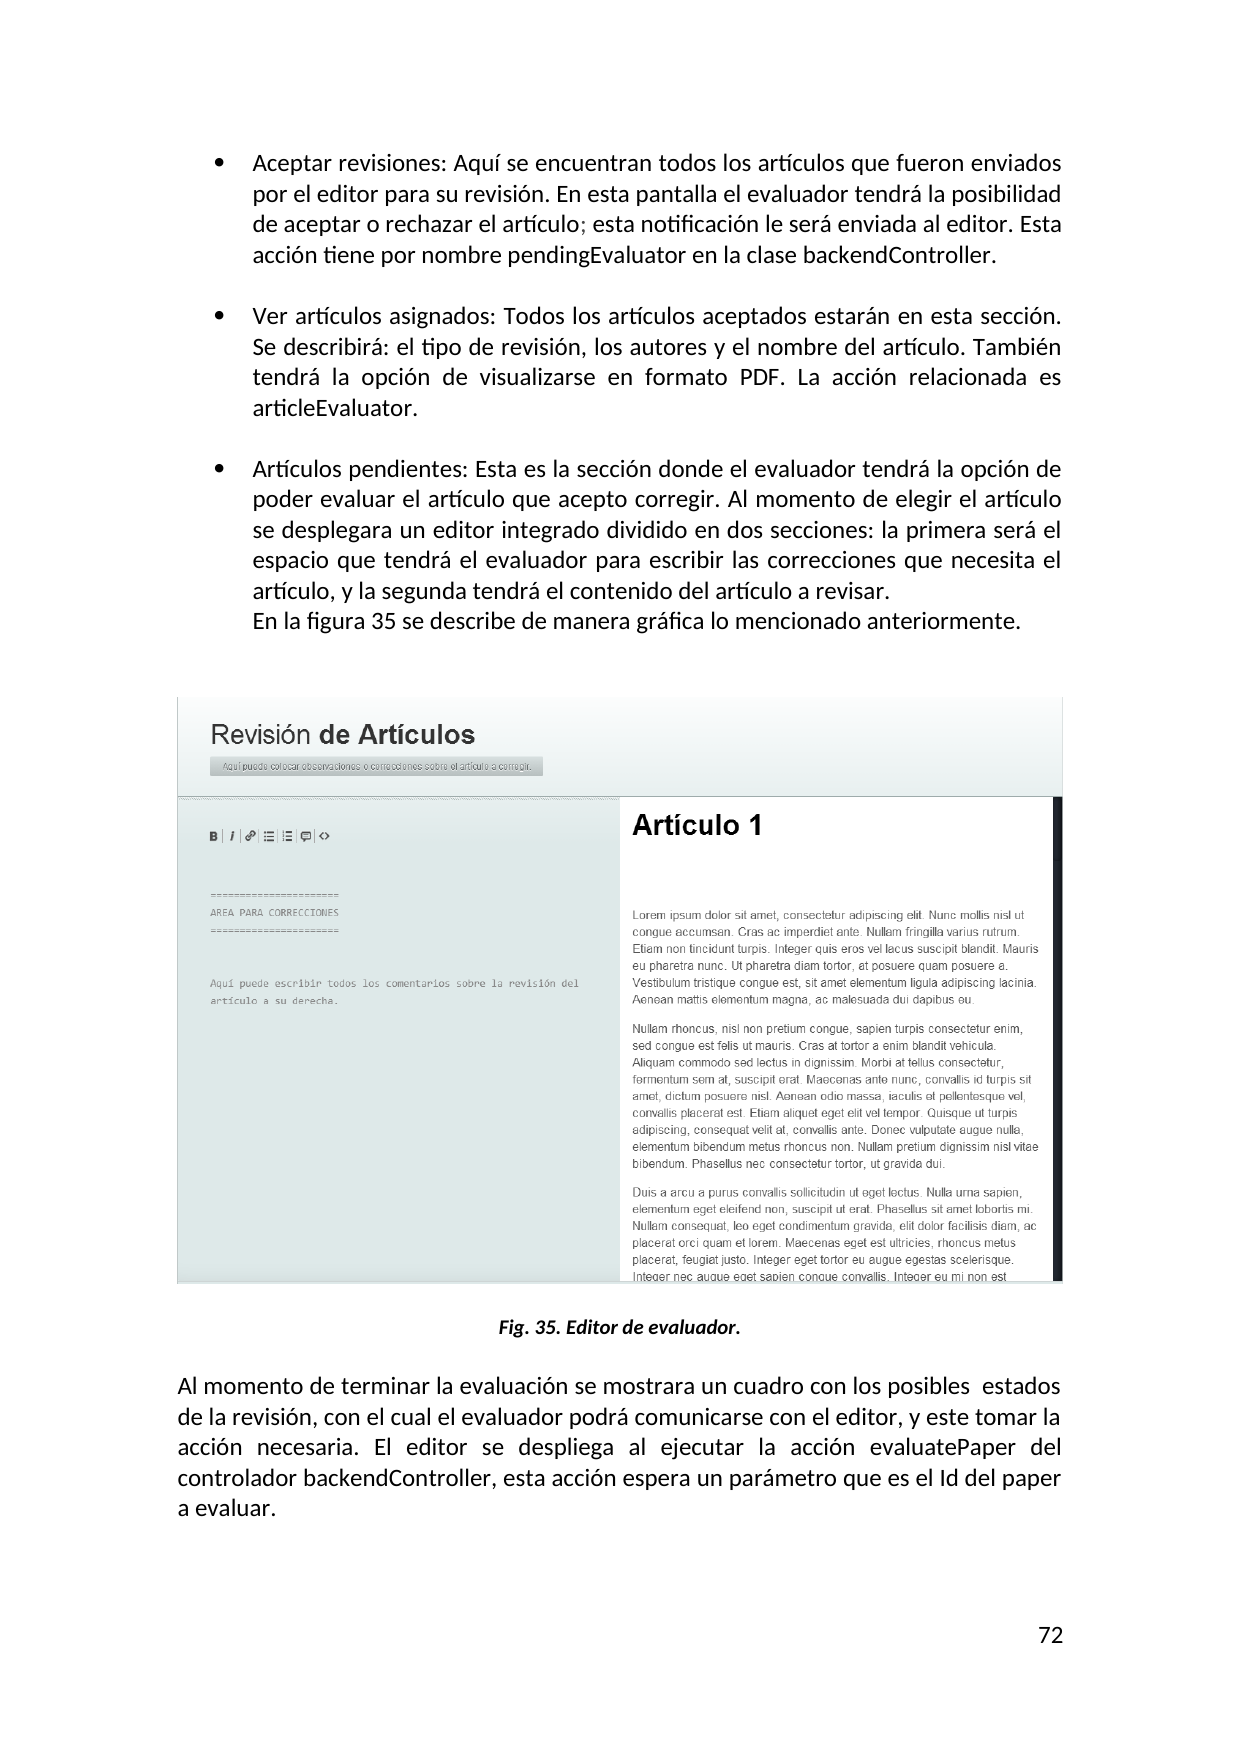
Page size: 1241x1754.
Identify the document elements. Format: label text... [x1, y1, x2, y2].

list Artículos pendientes: Esta es la sección donde el evaluador tendrá la opción de poder evaluar el artículo que acepto corregir. Al momento de elegir el artículo se desplegara un editor integrado dividido en dos secciones: la primera será el espacio que tendrá el evaluador para escribir las correcciones que necesita el artículo, y la segunda tendrá el contenido del artículo a revisar. [215, 453, 1063, 605]
list En la figura 35 se describe de manera gráfica lo mencionado anteriormente. [252, 605, 1063, 636]
picture [177, 697, 1063, 1284]
text Fig. 35. Editor de evaluador. [177, 1314, 1063, 1340]
list Aceptar revisiones: Aquí se encuentran todos los artículos que fueron enviados por el editor para su revisión. En esta pantalla el evaluador tendrá la posibilidad de aceptar o rechazar el artículo; esta notificación le será enviada al editor. Esta acción tiene por nombre pendingEvaluator en la clase backendController. [215, 148, 1063, 270]
text Al momento de terminar la evaluación se mostrara un cuadro con los posibles estados de la revisión, con el cual el evaluador podrá comunicarse con el editor, y este tomar la acción necesaria. El editor se despliega al ejecutar la acción evaluatePaper del controlador backendController, esta acción espera un parámetro que es el Id del paper a evaluar. [177, 1370, 1063, 1523]
list Ver artículos asignados: Todos los artículos aceptados estarán en esta sección. Se describirá: el tipo de revisión, los autores y el nombre del artículo. También tendrá la opción de visualizarse en formato PDF. La acción relacionada es articleEvaluator. [215, 300, 1063, 422]
